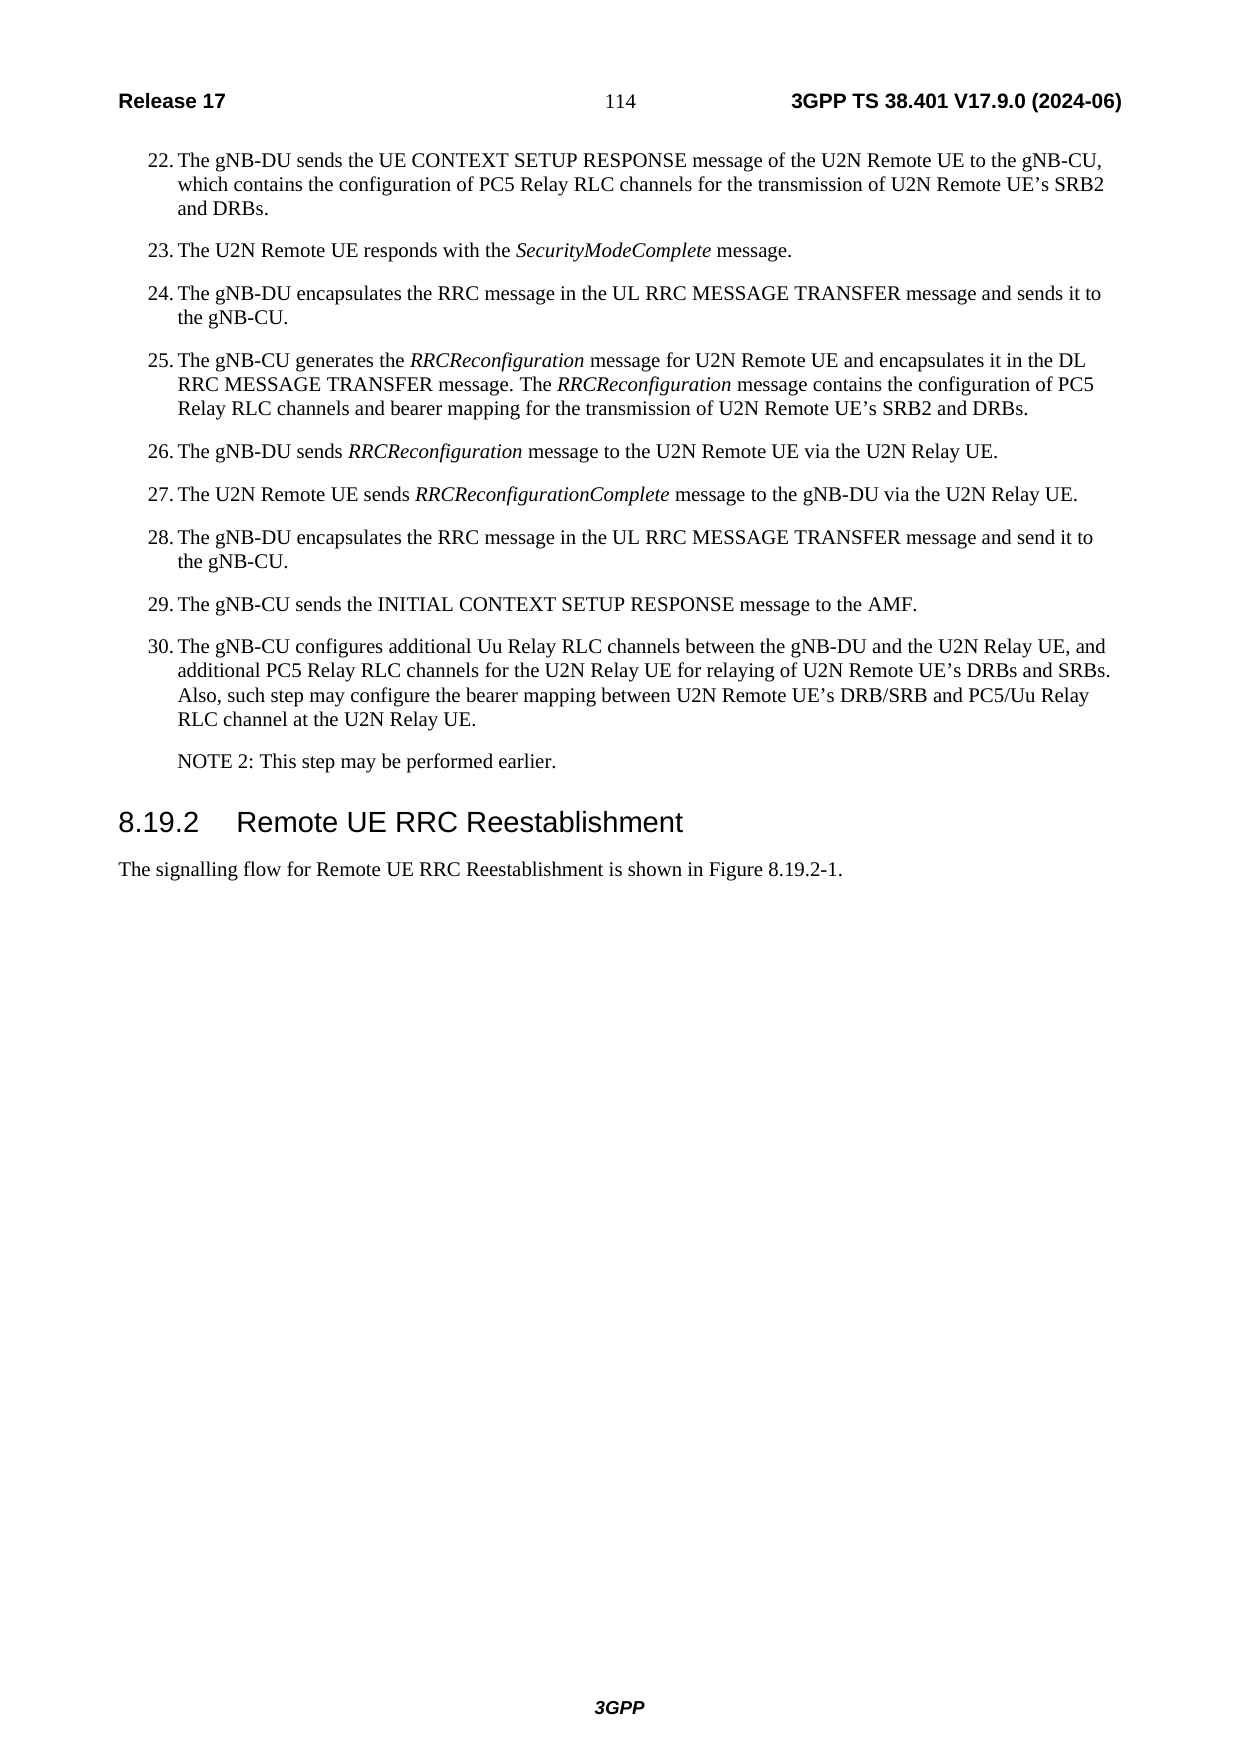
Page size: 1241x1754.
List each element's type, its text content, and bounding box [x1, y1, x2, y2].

subtitle 8.19.2 Remote UE RRC Reestablishment [118, 805, 1122, 838]
text NOTE 2: This step may be performed earlier. [177, 749, 1122, 773]
text 25. The gNB-CU generates the RRCReconfiguration message for U2N Remote UE and encapsulates it in the DL RRC MESSAGE TRANSFER message. The RRCReconfiguration message contains the configuration of PC5 Relay RLC channels and bearer mapping for the transmission of U2N Remote UE’s SRB2 and DRBs. [148, 348, 1122, 420]
text 28. The gNB-DU encapsulates the RRC message in the UL RRC MESSAGE TRANSFER message and send it to the gNB-CU. [148, 525, 1122, 573]
text 30. The gNB-CU configures additional Uu Relay RLC channels between the gNB-DU and the U2N Relay UE, and additional PC5 Relay RLC channels for the U2N Relay UE for relaying of U2N Remote UE’s DRBs and SRBs. Also, such step may configure the bearer mapping between U2N Remote UE’s DRB/SRB and PC5/Uu Relay RLC channel at the U2N Relay UE. [148, 634, 1122, 731]
text 24. The gNB-DU encapsulates the RRC message in the UL RRC MESSAGE TRANSFER message and sends it to the gNB-CU. [148, 281, 1122, 329]
text 22. The gNB-DU sends the UE CONTEXT SETUP RESPONSE message of the U2N Remote UE to the gNB-CU, which contains the configuration of PC5 Relay RLC channels for the transmission of U2N Remote UE’s SRB2 and DRBs. [148, 147, 1122, 220]
text 26. The gNB-DU sends RRCReconfiguration message to the U2N Remote UE via the U2N Relay UE. [148, 439, 1122, 463]
text The signalling flow for Remote UE RRC Reestablishment is shown in Figure 8.19.2-1. [118, 857, 1122, 881]
text 29. The gNB-CU sends the INITIAL CONTEXT SETUP RESPONSE message to the AMF. [148, 592, 1122, 616]
text 27. The U2N Remote UE sends RRCReconfigurationComplete message to the gNB-DU via the U2N Relay UE. [148, 482, 1122, 506]
text 23. The U2N Remote UE responds with the SecurityModeComplete message. [148, 238, 1122, 262]
